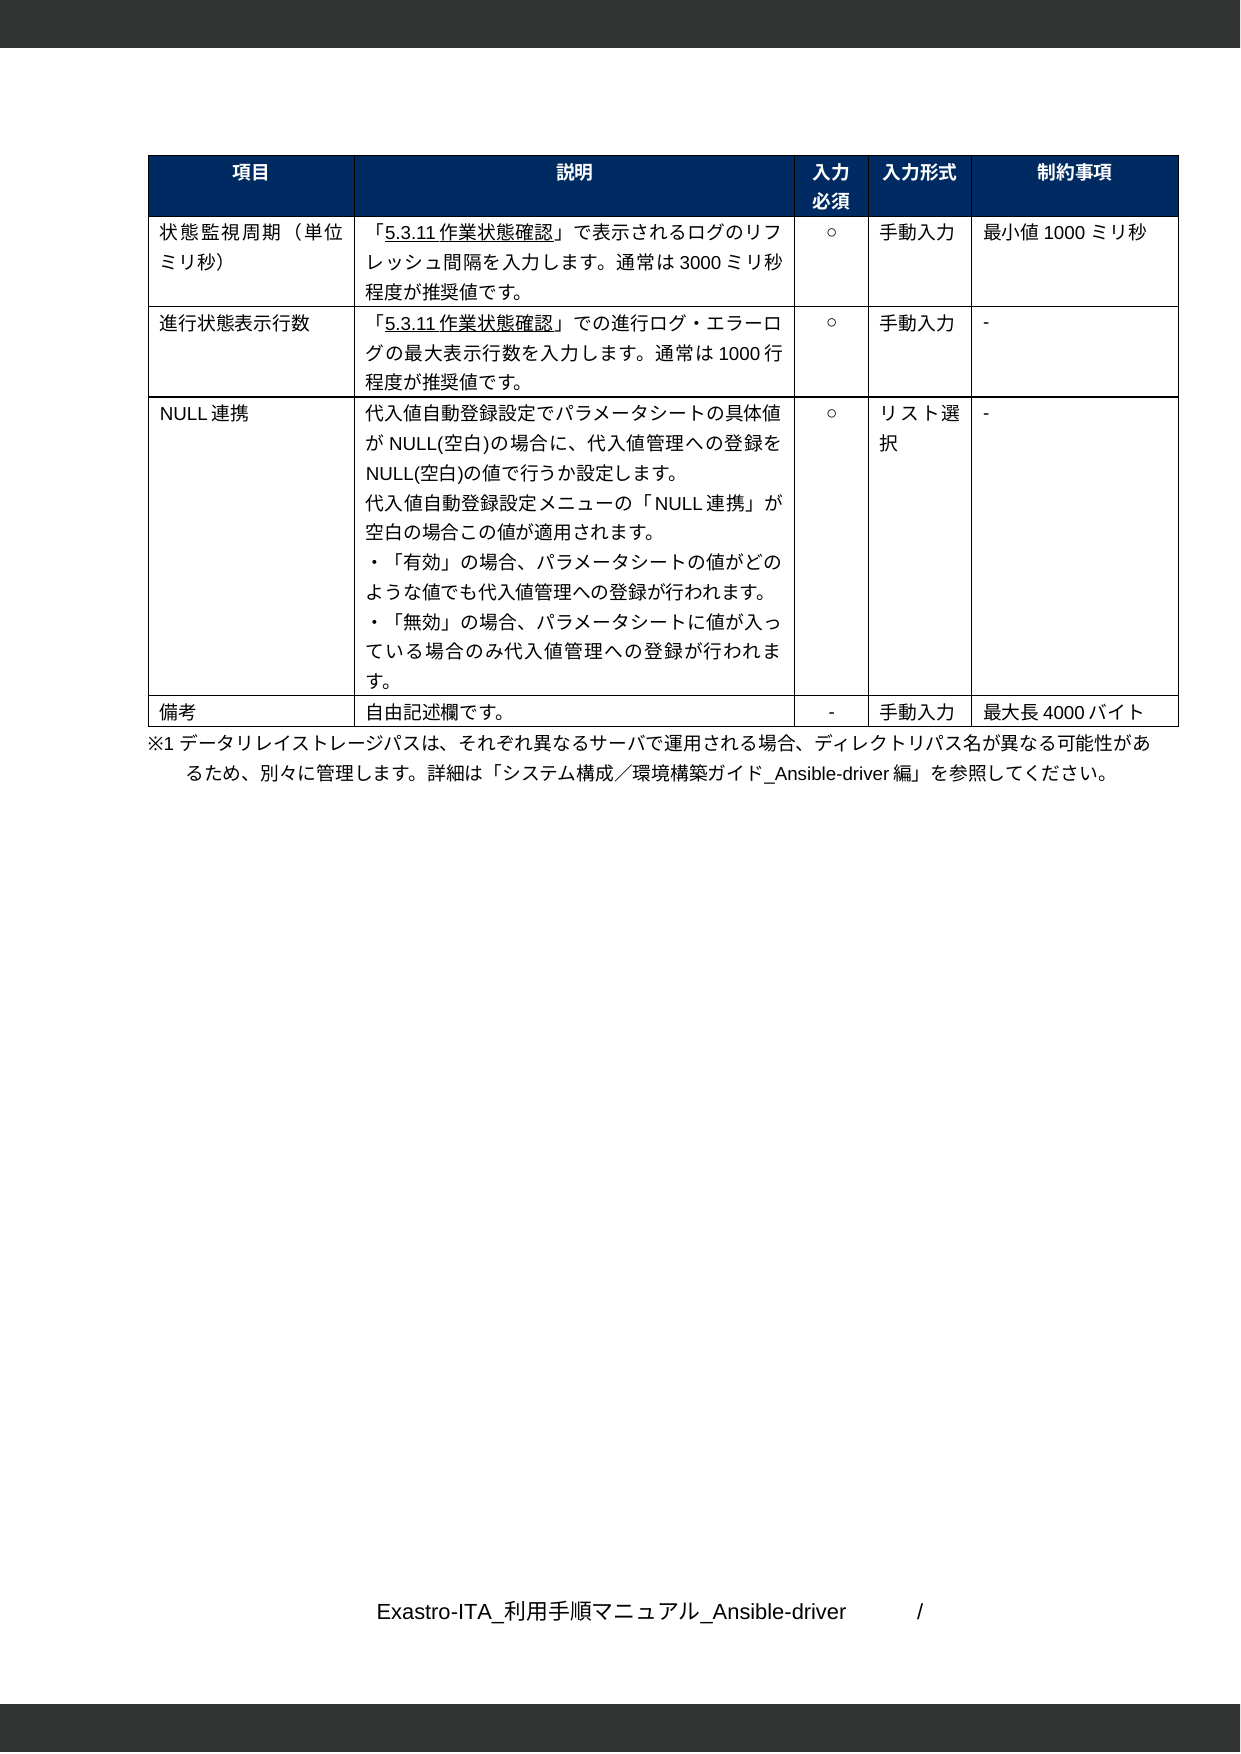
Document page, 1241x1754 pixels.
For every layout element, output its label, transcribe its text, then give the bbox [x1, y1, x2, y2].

table_header 項目 [149, 156, 354, 216]
table_cell 備考 [149, 696, 354, 726]
text ※1 データリレイストレージパスは、それぞれ異なるサーバで運用される場合、ディレクトリパス名が異なる可能性があるため、別々に管理します。詳細は「システム構成／環境構築ガイド_Ansible-driver編」を参照してください。 [148, 727, 1152, 787]
table_header 制約事項 [972, 156, 1178, 216]
table_cell 状態監視周期（単位ミリ秒） [149, 217, 354, 306]
table_cell 自由記述欄です。 [355, 696, 794, 726]
table_cell リスト選択 [869, 398, 971, 695]
table_cell 「5.3.11作業状態確認」での進行ログ・エラーログの最大表示行数を入力します。通常は1000行程度が推奨値です。 [355, 307, 794, 396]
table_header 説明 [355, 156, 794, 216]
table_cell 最小値 1000 ミリ秒 [972, 217, 1178, 306]
table_cell ○ [795, 398, 868, 695]
table_cell - [972, 398, 1178, 695]
table_cell 手動入力 [869, 696, 971, 726]
table_cell NULL連携 [149, 398, 354, 695]
table_header 入力形式 [869, 156, 971, 216]
picture [0, 0, 1241, 48]
table_cell 手動入力 [869, 217, 971, 306]
table_cell - [795, 696, 868, 726]
table_cell 代入値自動登録設定でパラメータシートの具体値がNULL(空白)の場合に、代入値管理への登録をNULL(空白)の値で行うか設定します。 代入値自動登録設定メニューの「NULL連携」が空白の場合この値が適用されます。 ・「有効」の場合、パラメータシートの値がどのような値でも代入値管理への登録が行われます。 ・「無効」の場合、パラメータシートに値が入っている場合のみ代入値管理への登録が行われます。 [355, 398, 794, 695]
table_cell 進行状態表示行数 [149, 307, 354, 396]
table_cell 「5.3.11作業状態確認」で表示されるログのリフレッシュ間隔を入力します。通常は3000ミリ秒程度が推奨値です。 [355, 217, 794, 306]
table_cell ○ [795, 307, 868, 396]
table_cell 最大長4000バイト [972, 696, 1178, 726]
picture [0, 1704, 1241, 1752]
table_header 入力 必須 [795, 156, 868, 216]
table_cell 手動入力 [869, 307, 971, 396]
table_cell - [972, 307, 1178, 396]
table_cell ○ [795, 217, 868, 306]
